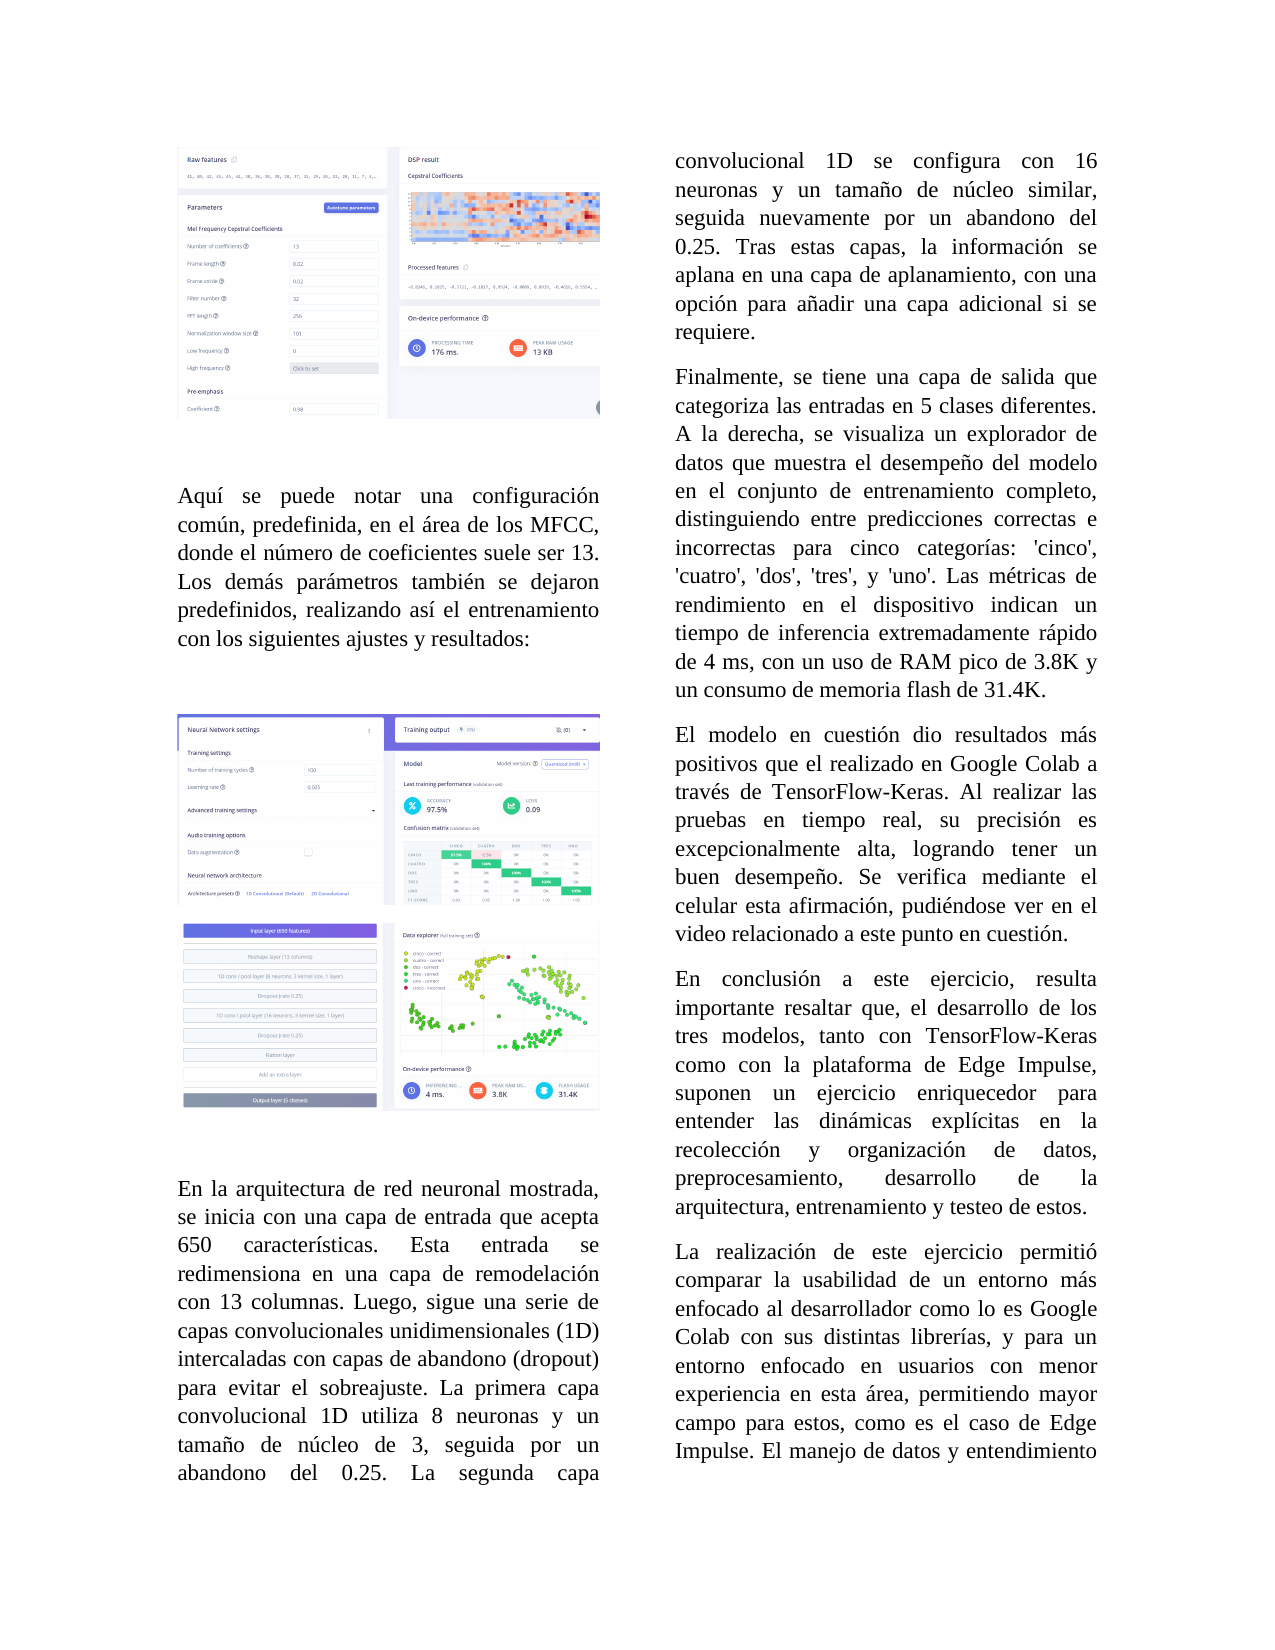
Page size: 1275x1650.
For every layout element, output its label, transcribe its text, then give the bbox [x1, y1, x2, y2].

text En conclusión a este ejercicio, resulta importante resaltar que, el desarrollo de los tres modelos, tanto con TensorFlow-Keras como con la plataforma de Edge Impulse, suponen un ejercicio enriquecedor para entender las dinámicas explícitas en la recolección y organización de datos, preprocesamiento, desarrollo de la arquitectura, entrenamiento y testeo de estos. [675, 965, 1098, 1219]
text Aquí se puede notar una configuración común, predefinida, en el área de los MFCC, donde el número de coeficientes suele ser 13. Los demás parámetros también se dejaron predefinidos, realizando así el entrenamiento con los siguientes ajustes y resultados: [177, 482, 600, 651]
picture [177, 923, 600, 1111]
text En la arquitectura de red neuronal mostrada, se inicia con una capa de entrada que acepta 650 características. Esta entrada se redimensiona en una capa de remodelación con 13 columnas. Luego, sigue una serie de capas convolucionales unidimensionales (1D) intercaladas con capas de abandono (dropout) para evitar el sobreajuste. La primera capa convolucional 1D utiliza 8 neuronas y un tamaño de núcleo de 3, seguida por un abandono del 0.25. La segunda capa convolucional 1D se configura con 16 neuronas y un tamaño de núcleo similar, seguida nuevamente por un abandono del 0.25. Tras estas capas, la información se aplana en una capa de aplanamiento, con una opción para añadir una capa adicional si se requiere. [675, 148, 1098, 344]
picture [177, 147, 600, 419]
picture [177, 714, 600, 905]
text El modelo en cuestión dio resultados más positivos que el realizado en Google Colab a través de TensorFlow-Keras. Al realizar las pruebas en tiempo real, su precisión es excepcionalmente alta, logrando tener un buen desempeño. Se verifica mediante el celular esta afirmación, pudiéndose ver en el video relacionado a este punto en cuestión. [675, 721, 1098, 947]
text En la arquitectura de red neuronal mostrada, se inicia con una capa de entrada que acepta 650 características. Esta entrada se redimensiona en una capa de remodelación con 13 columnas. Luego, sigue una serie de capas convolucionales unidimensionales (1D) intercaladas con capas de abandono (dropout) para evitar el sobreajuste. La primera capa convolucional 1D utiliza 8 neuronas y un tamaño de núcleo de 3, seguida por un abandono del 0.25. La segunda capa convolucional 1D se configura con 16 neuronas y un tamaño de núcleo similar, seguida nuevamente por un abandono del 0.25. Tras estas capas, la información se aplana en una capa de aplanamiento, con una opción para añadir una capa adicional si se requiere. [177, 1175, 600, 1485]
text Finalmente, se tiene una capa de salida que categoriza las entradas en 5 clases diferentes. A la derecha, se visualiza un explorador de datos que muestra el desempeño del modelo en el conjunto de entrenamiento completo, distinguiendo entre predicciones correctas e incorrectas para cinco categorías: 'cinco', 'cuatro', 'dos', 'tres', y 'uno'. Las métricas de rendimiento en el dispositivo indican un tiempo de inferencia extremadamente rápido de 4 ms, con un uso de RAM pico de 3.8K y un consumo de memoria flash de 31.4K. [675, 363, 1098, 702]
